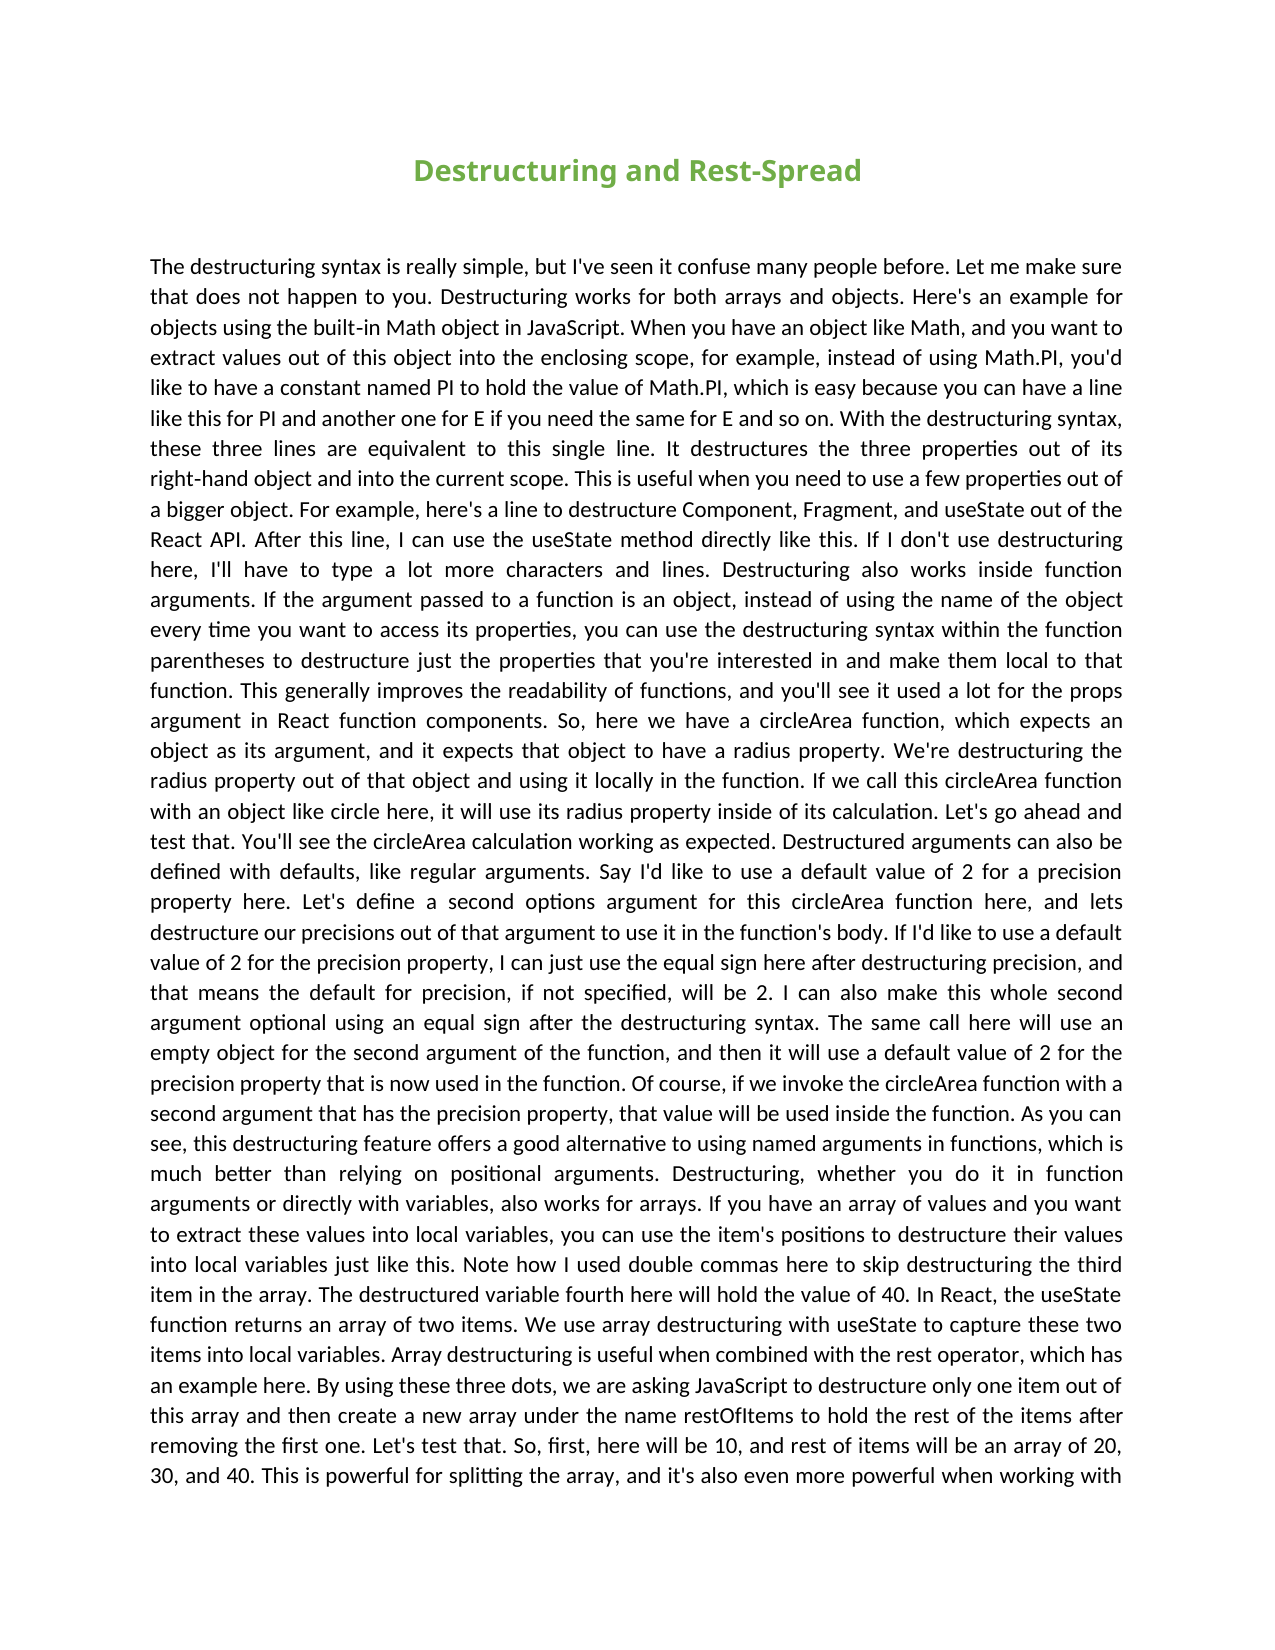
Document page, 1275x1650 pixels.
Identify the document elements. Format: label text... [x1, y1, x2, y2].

subtitle Destructuring and Rest-Spread [150, 150, 1125, 190]
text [150, 252, 1125, 1489]
